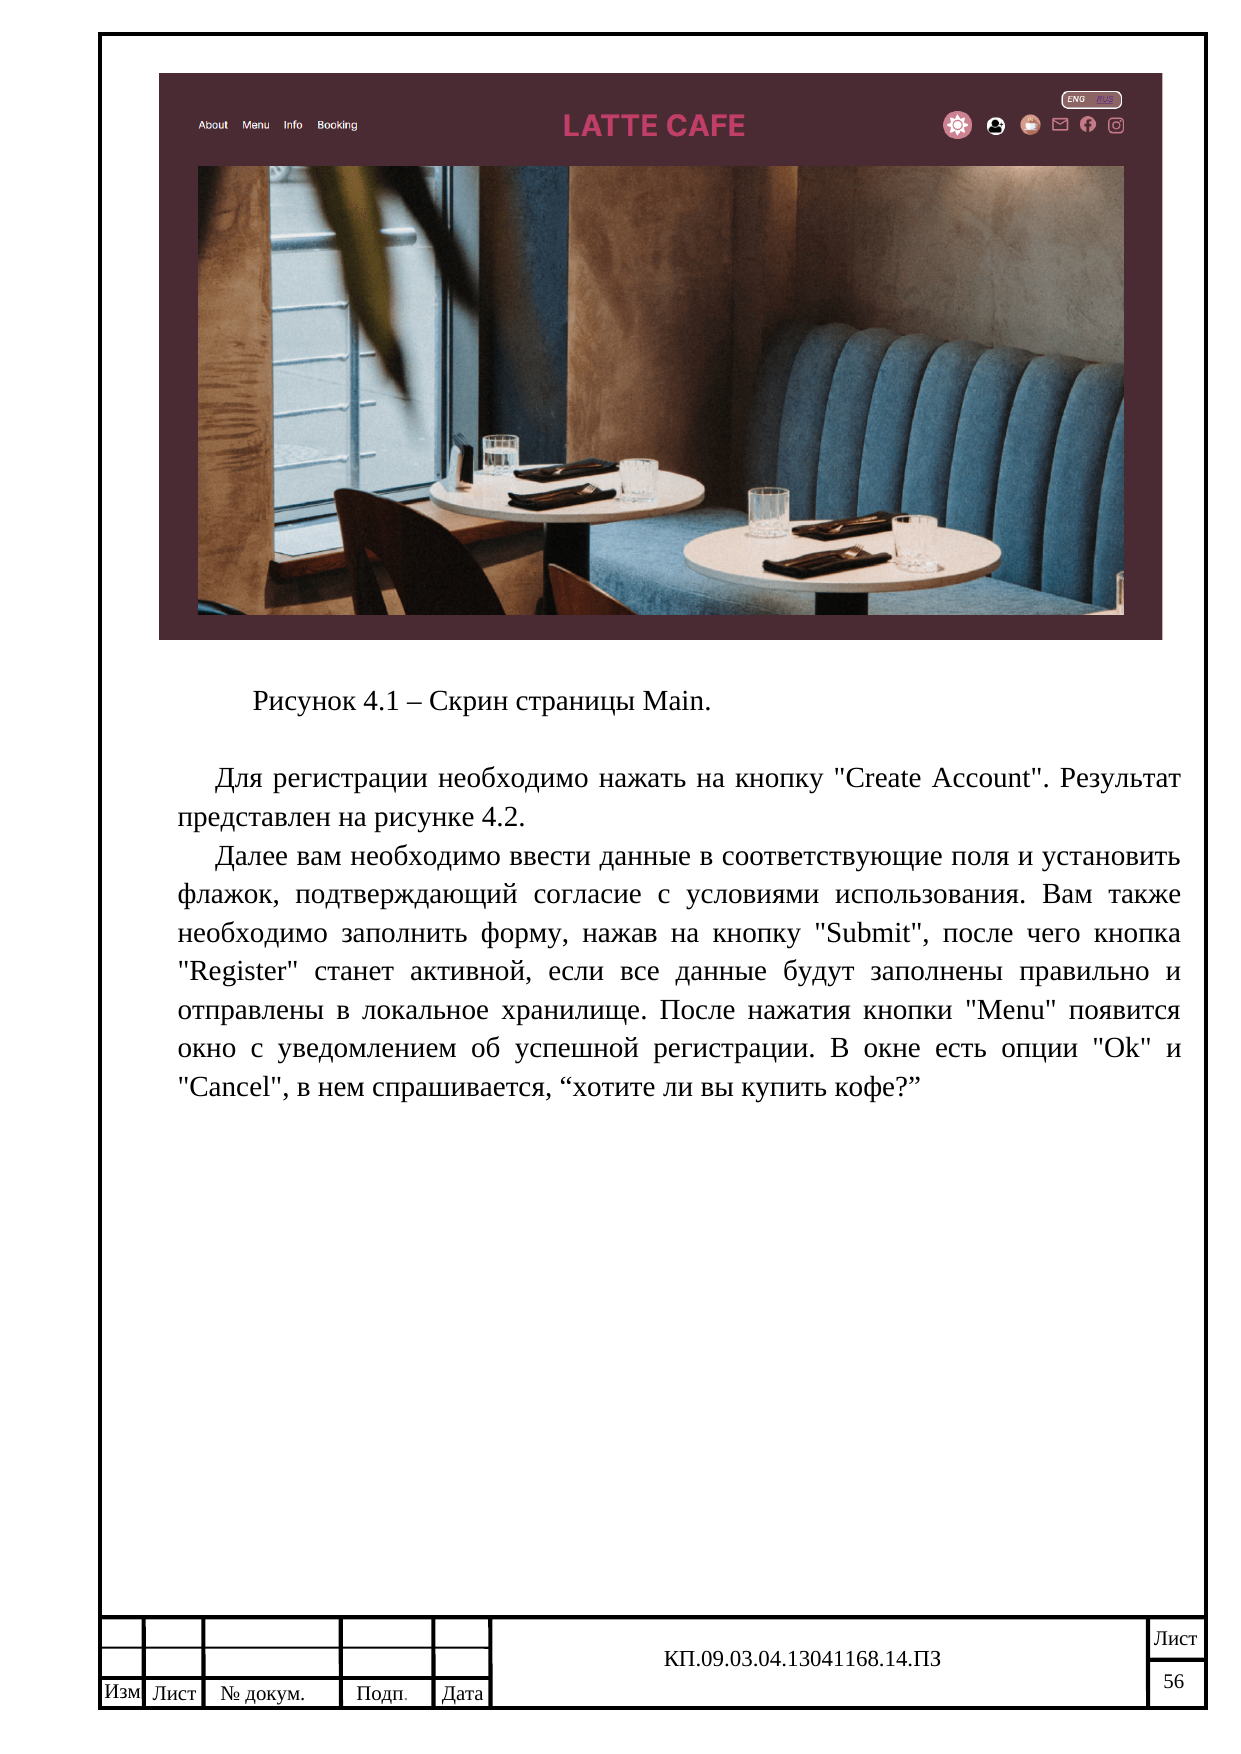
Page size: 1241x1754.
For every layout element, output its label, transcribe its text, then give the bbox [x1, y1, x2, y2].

text Далее вам необходимо ввести данные в соответствующие поля и установить флажок, подтверждающий согласие с условиями использования. Вам также необходимо заполнить форму, нажав на кнопку "Submit", после чего кнопка "Register" станет активной, если все данные будут заполнены правильно и отправлены в локальное хранилище. После нажатия кнопки "Menu" появится окно с уведомлением об успешной регистрации. В окне есть опции "Ok" и "Cancel", в нем спрашивается, “хотите ли вы купить кофе?” [177, 838, 1181, 1102]
text Рисунок 4.1 – Скрин страницы Main. [177, 683, 1181, 717]
picture [158, 71, 1163, 640]
text Для регистрации необходимо нажать на кнопку "Create Account". Результат представлен на рисунке 4.2. [177, 761, 1181, 833]
